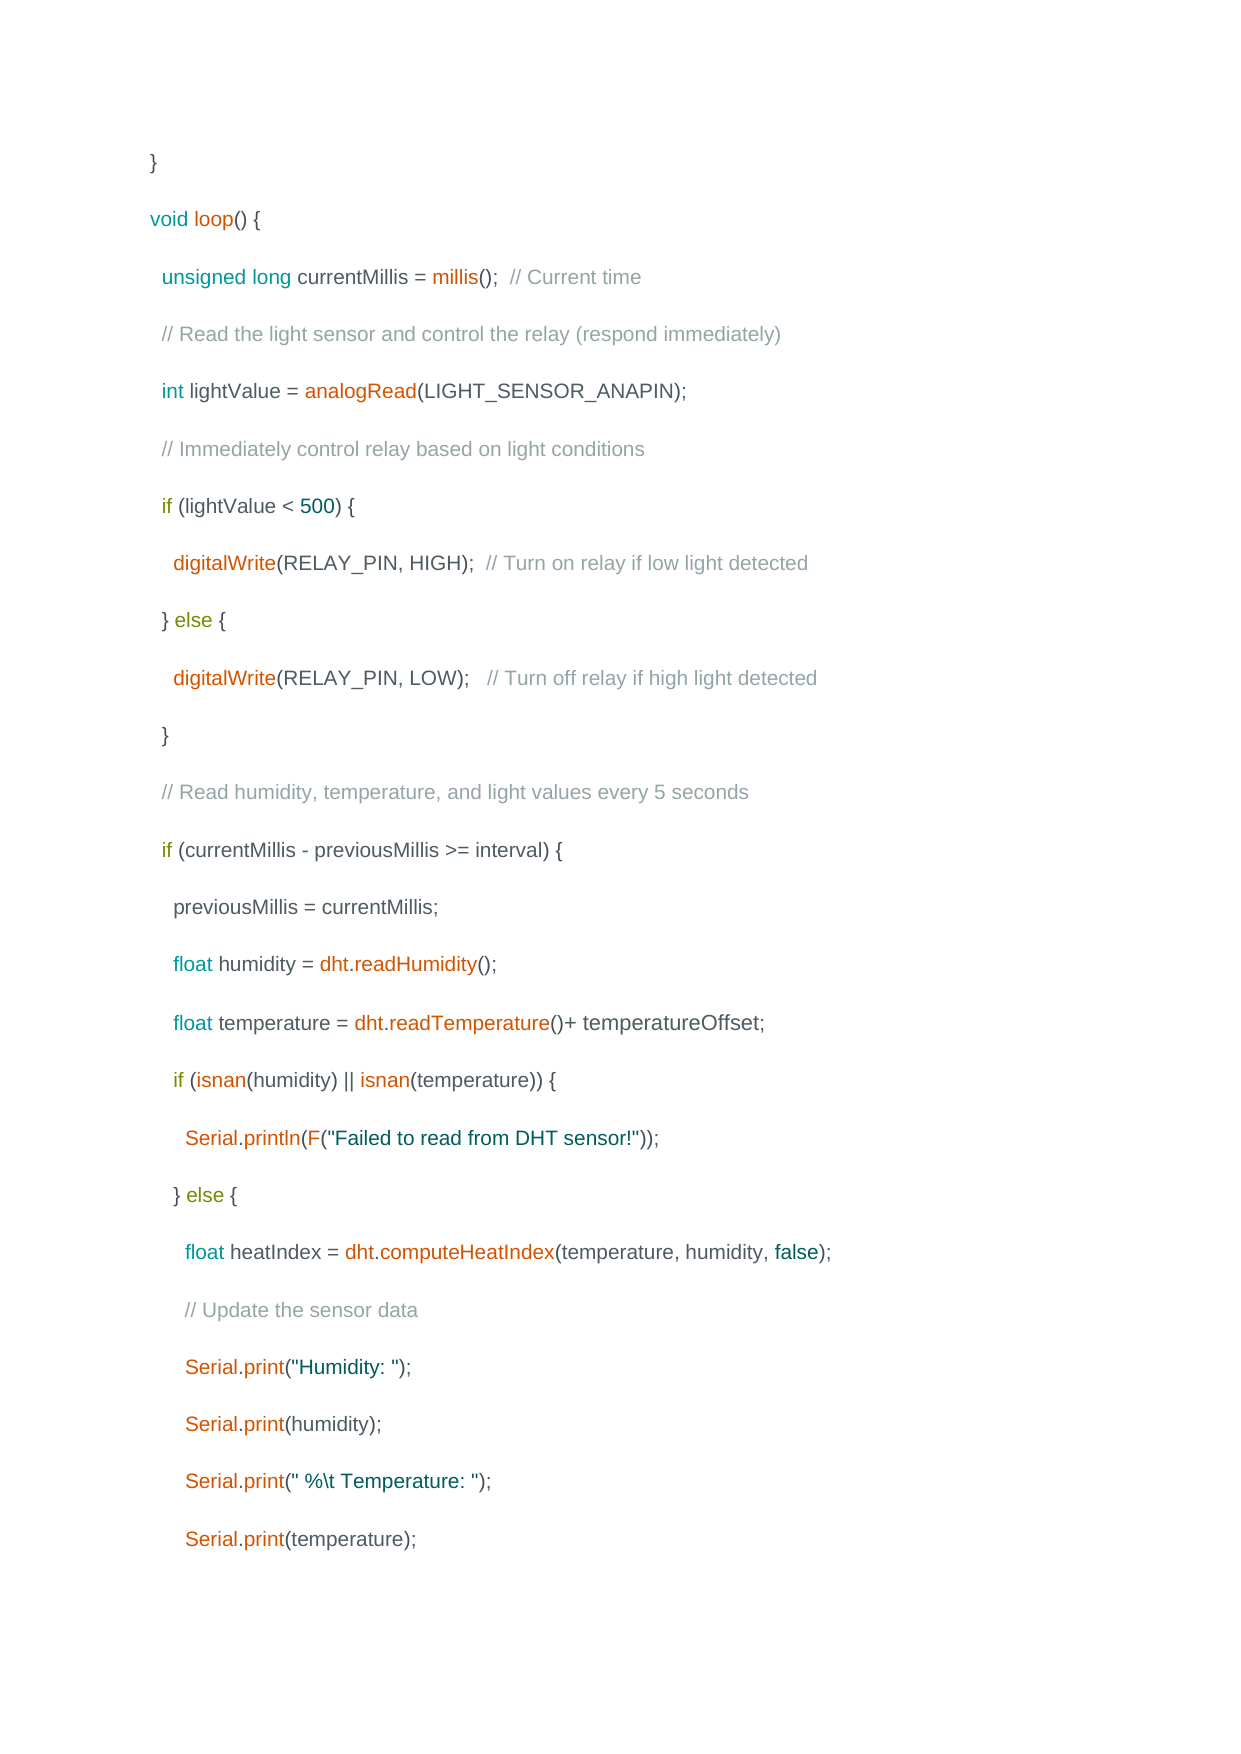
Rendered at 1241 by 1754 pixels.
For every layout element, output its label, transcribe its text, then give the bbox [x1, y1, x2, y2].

text if (lightValue < 500) { [150, 494, 1090, 518]
text digitalWrite(RELAY_PIN, HIGH); // Turn on relay if low light detected [150, 551, 1090, 575]
text Serial.print("Humidity: "); [150, 1355, 1090, 1379]
text } else { [150, 608, 1090, 632]
text if (currentMillis - previousMillis >= interval) { [150, 837, 1090, 861]
text int lightValue = analogRead(LIGHT_SENSOR_ANAPIN); [150, 379, 1090, 403]
text digitalWrite(RELAY_PIN, LOW); // Turn off relay if high light detected [150, 666, 1090, 689]
text // Update the sensor data [150, 1297, 1090, 1321]
text float heatIndex = dht.computeHeatIndex(temperature, humidity, false); [150, 1240, 1090, 1264]
text // Read the light sensor and control the relay (respond immediately) [150, 322, 1090, 346]
text if (isnan(humidity) || isnan(temperature)) { [150, 1068, 1090, 1092]
text // Read humidity, temperature, and light values every 5 seconds [150, 780, 1090, 804]
text previousMillis = currentMillis; [150, 895, 1090, 919]
text Serial.print(" %\t Temperature: "); [150, 1469, 1090, 1493]
text Serial.println(F("Failed to read from DHT sensor!")); [150, 1126, 1090, 1149]
text } else { [150, 1183, 1090, 1207]
text float temperature = dht.readTemperature()+ temperatureOffset; [150, 1009, 1090, 1034]
text } [150, 150, 1090, 174]
text float humidity = dht.readHumidity(); [150, 952, 1090, 976]
text void loop() { [150, 207, 1090, 231]
text Serial.print(temperature); [150, 1527, 1090, 1551]
text } [150, 723, 1090, 747]
text // Immediately control relay based on light conditions [150, 436, 1090, 460]
text Serial.print(humidity); [150, 1412, 1090, 1436]
text unsigned long currentMillis = millis(); // Current time [150, 264, 1090, 288]
